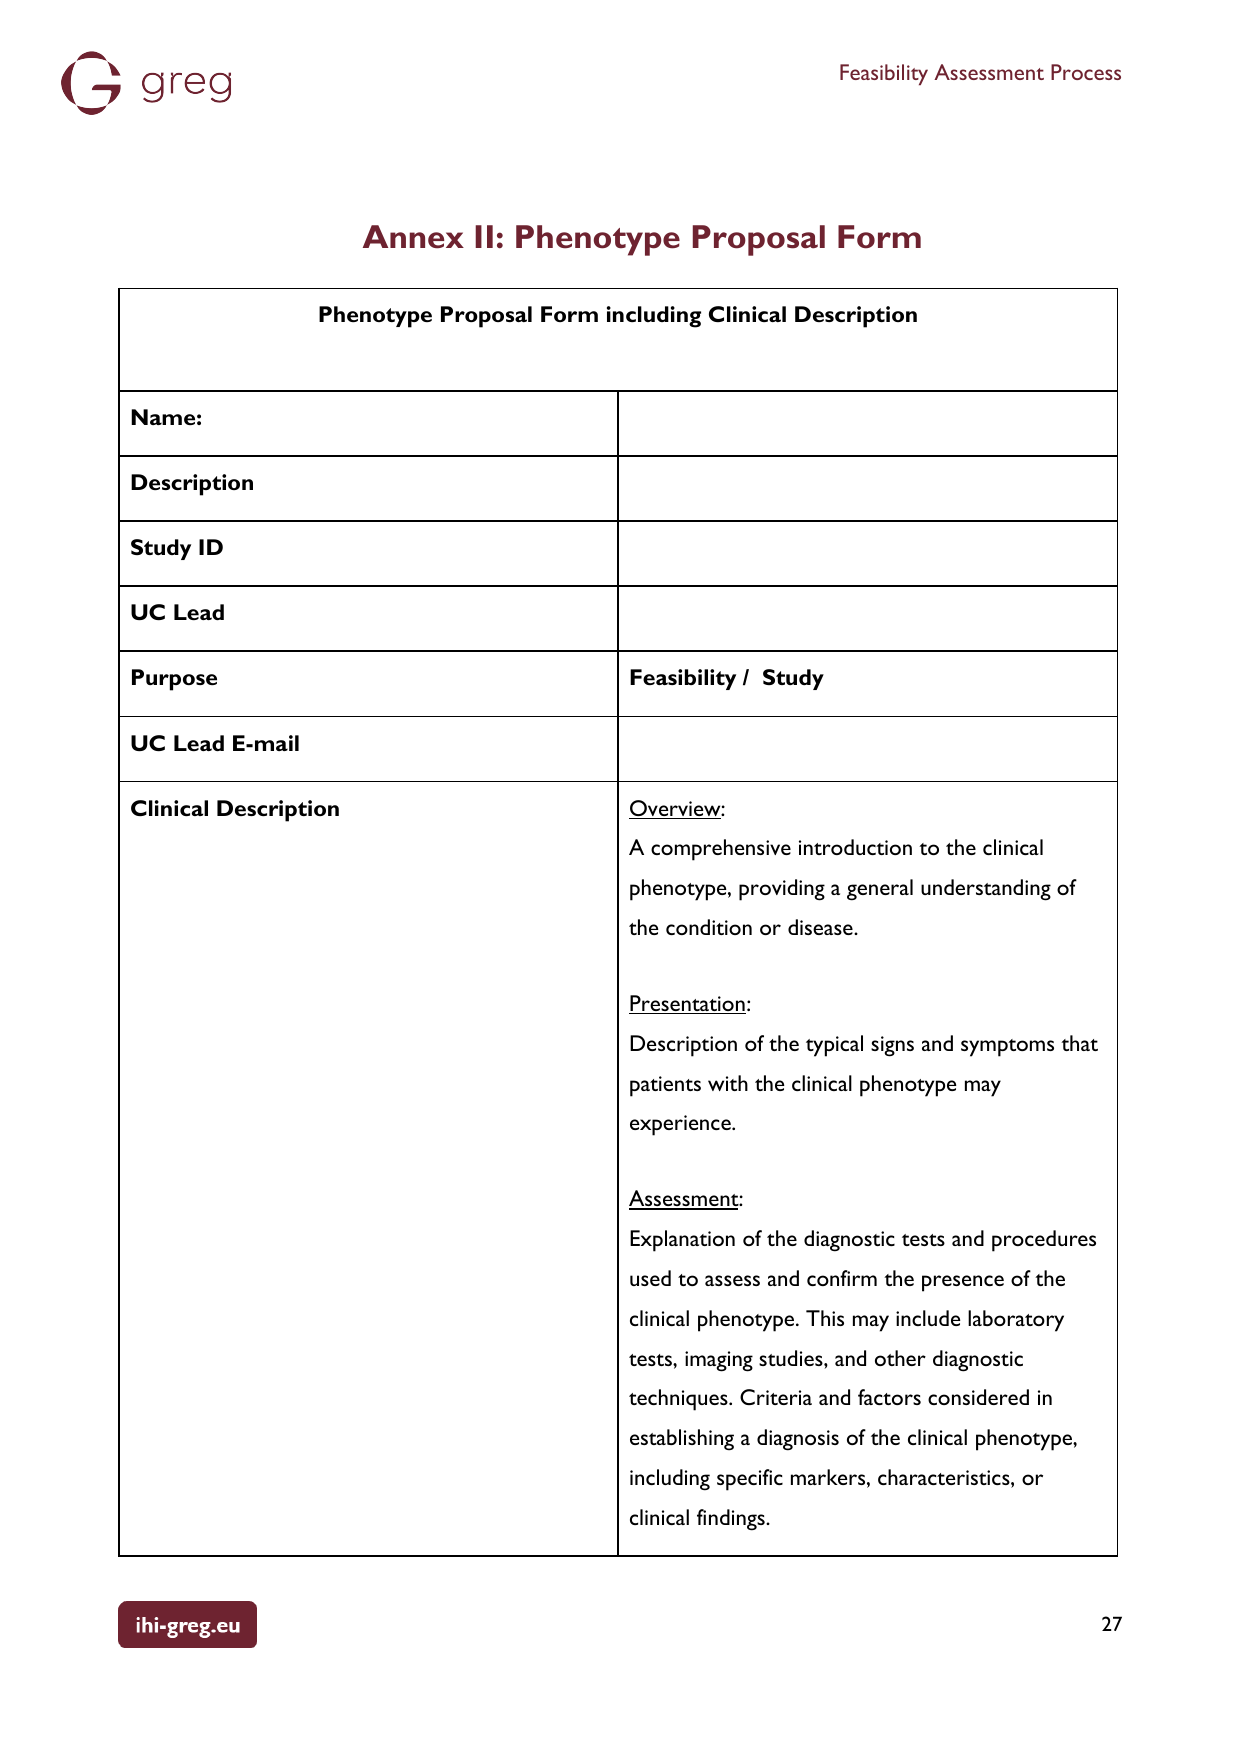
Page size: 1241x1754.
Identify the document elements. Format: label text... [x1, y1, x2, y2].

table_cell UC Lead E-mail [120, 717, 617, 781]
table_cell [619, 522, 1117, 585]
table_cell [619, 587, 1117, 650]
picture [48, 34, 244, 132]
table_header Phenotype Proposal Form including Clinical Description [120, 289, 1117, 390]
table_cell Clinical Description [120, 782, 617, 1555]
table_cell Name: [120, 392, 617, 455]
table_cell [619, 392, 1117, 455]
picture [118, 1601, 257, 1651]
table_cell Description [120, 457, 617, 520]
table_cell Feasibility / Study [619, 652, 1117, 716]
table_cell UC Lead [120, 587, 617, 650]
table_cell [619, 457, 1117, 520]
subtitle Annex II: Phenotype Proposal Form [163, 217, 1122, 256]
table_cell Purpose [120, 652, 617, 716]
table_cell Study ID [120, 522, 617, 585]
table_cell [619, 717, 1117, 781]
